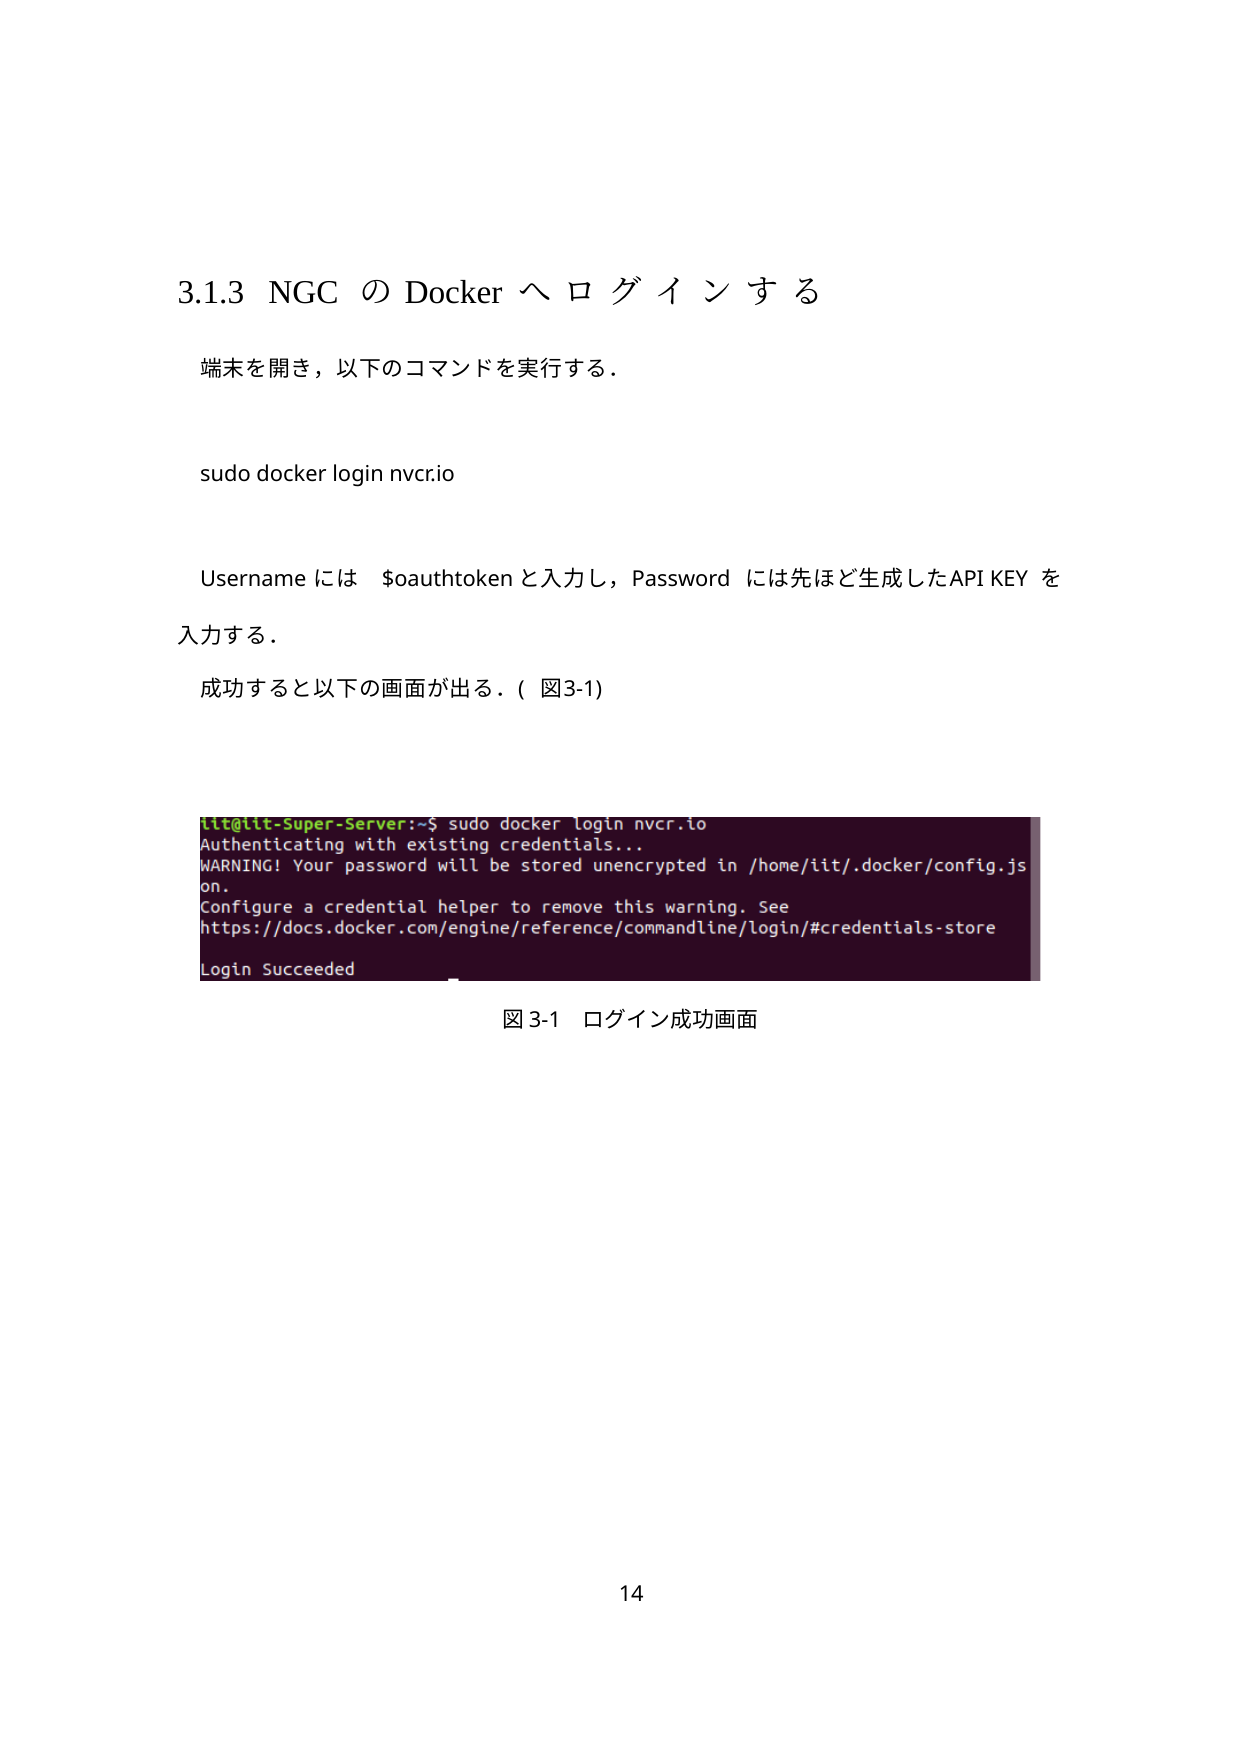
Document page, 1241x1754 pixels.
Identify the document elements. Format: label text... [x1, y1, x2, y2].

text 成功すると以下の画面が出る．(図3-1) [177, 668, 1063, 706]
subtitle NGCのDockerへログインする [133, 254, 1063, 329]
text sudo docker login nvcr.io [177, 454, 1063, 491]
picture [200, 817, 1041, 981]
text Usernameには $oauthtokenと入力し，Passwordには先ほど生成したAPI KEYを入力する． [177, 558, 1063, 652]
text 端末を開き，以下のコマンドを実行する． [177, 348, 1063, 386]
